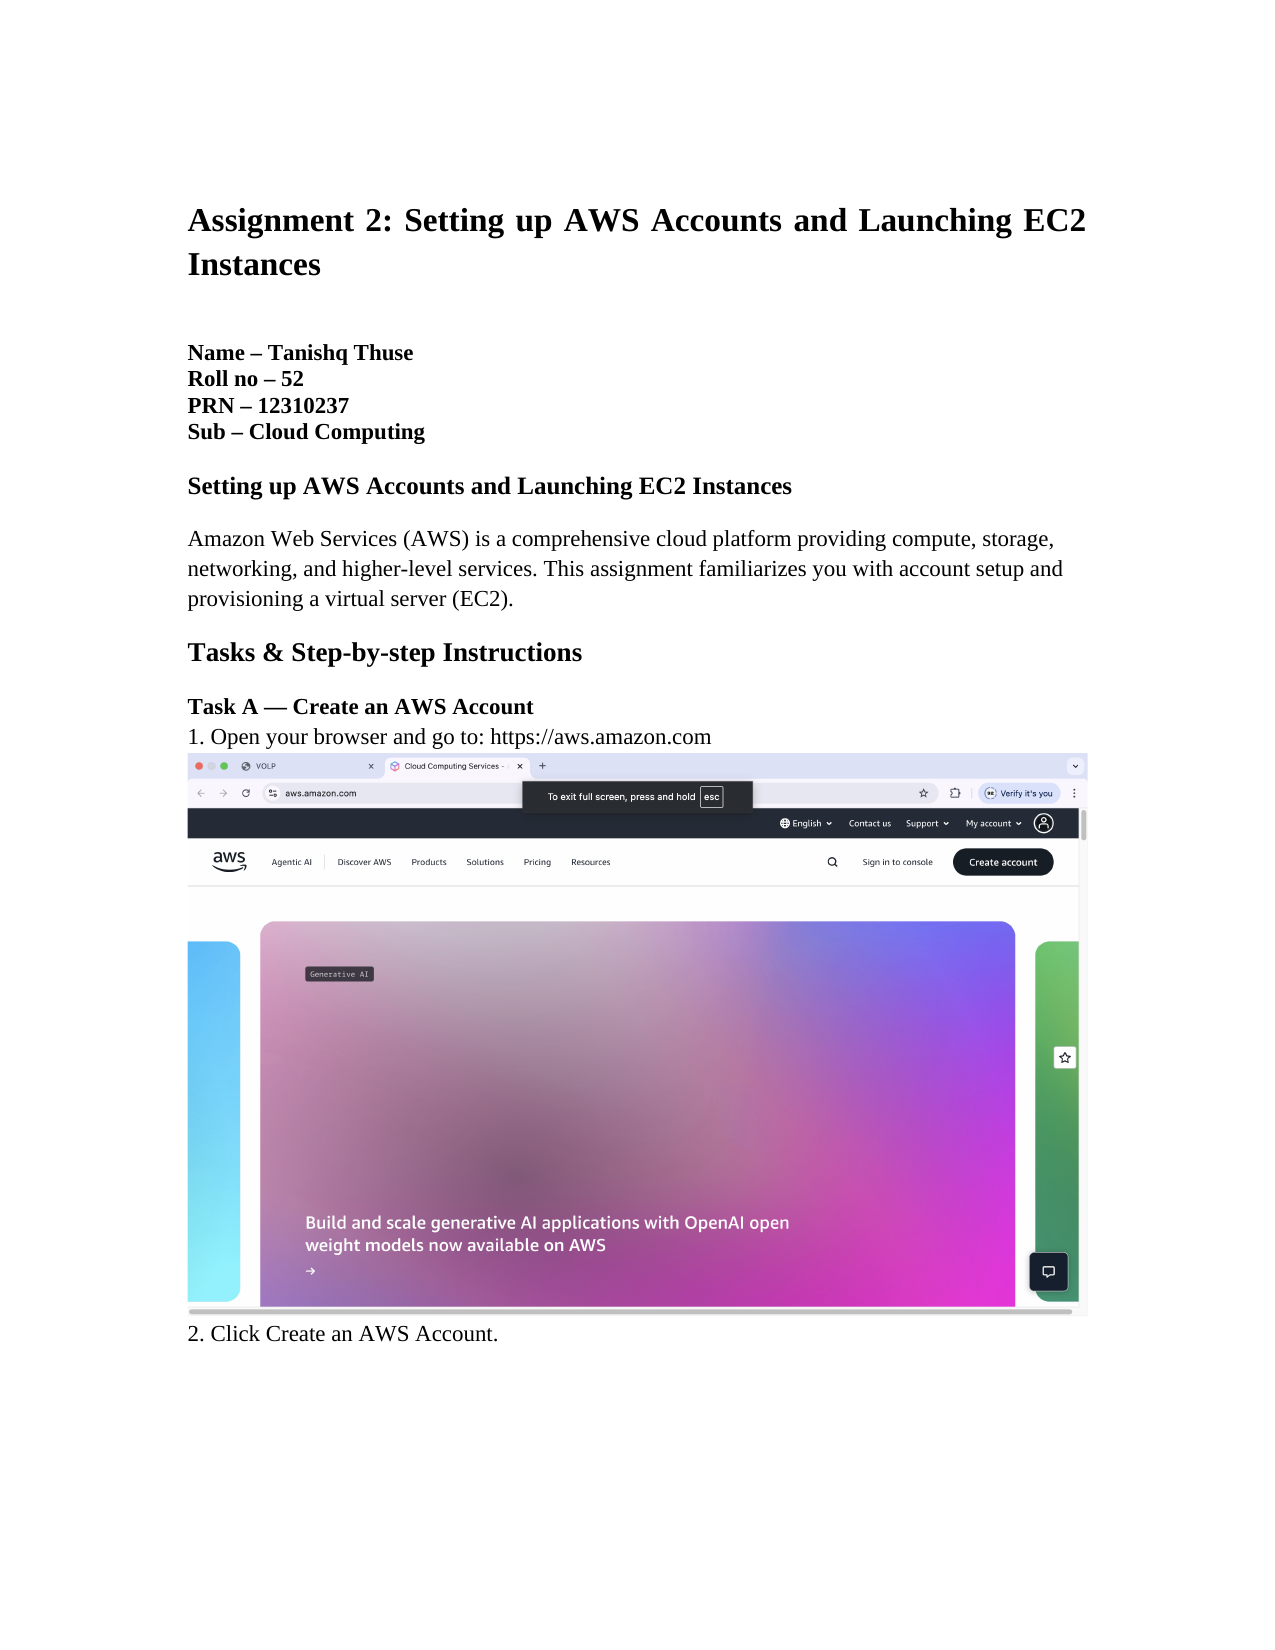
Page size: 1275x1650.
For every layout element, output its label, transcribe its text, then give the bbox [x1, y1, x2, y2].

text Roll no – 52 [187, 366, 1087, 392]
text PRN – 12310237 [187, 392, 1087, 418]
text Name – Tanishq Thuse [187, 339, 1087, 366]
subtitle Assignment 2: Setting up AWS Accounts and Launching EC2 Instances [187, 200, 1087, 282]
subtitle Tasks & Step-by-step Instructions [187, 636, 1087, 667]
text Setting up AWS Accounts and Launching EC2 Instances [187, 471, 1087, 500]
subtitle Task A — Create an AWS Account [187, 693, 1087, 719]
text Sub – Cloud Computing [187, 418, 1087, 444]
text Amazon Web Services (AWS) is a comprehensive cloud platform providing compute, storage, networking, and higher-level services. This assignment familiarizes you with account setup and provisioning a virtual server (EC2). [187, 525, 1087, 612]
picture [187, 753, 1088, 1316]
